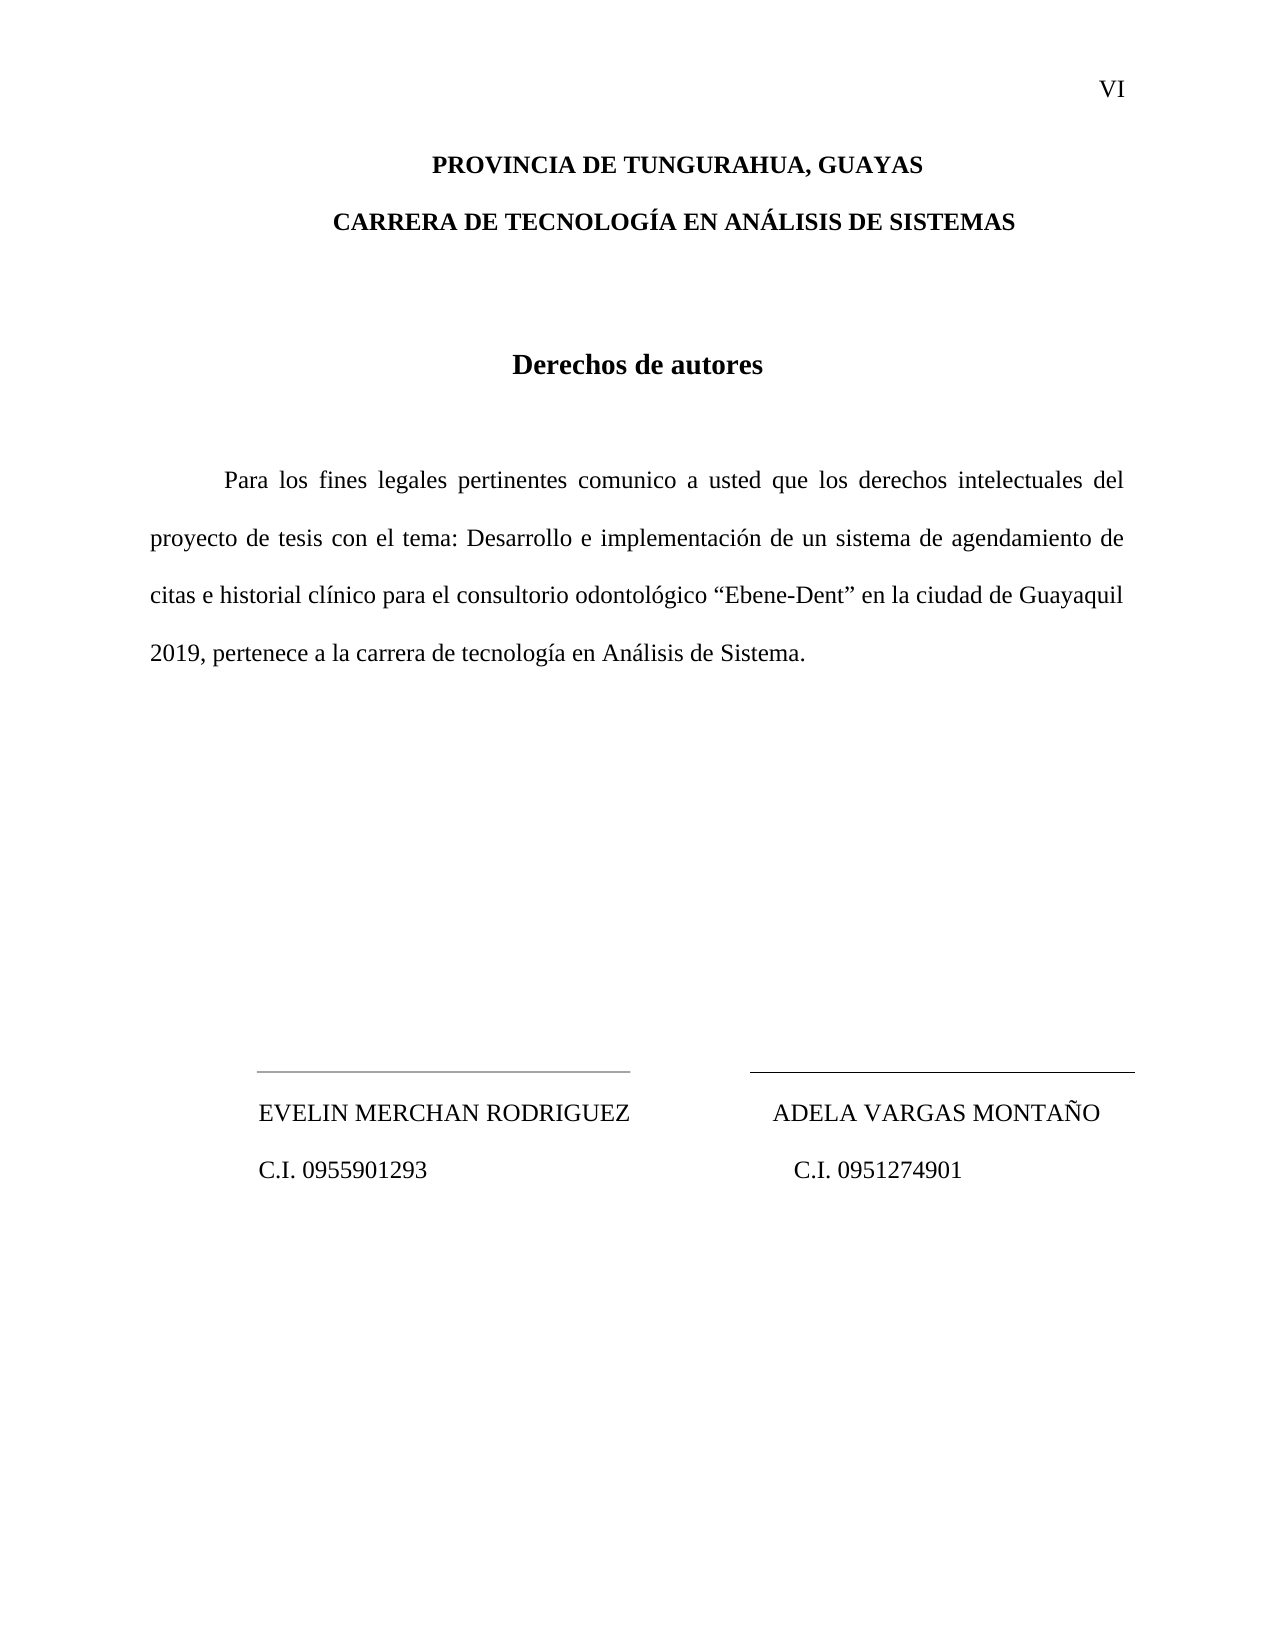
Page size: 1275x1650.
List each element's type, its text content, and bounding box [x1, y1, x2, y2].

text PROVINCIA DE TUNGURAHUA, GUAYAS [150, 150, 1125, 179]
text C.I. 0955901293 C.I. 0951274901 [159, 1156, 1125, 1184]
text CARRERA DE TECNOLOGÍA EN ANÁLISIS DE SISTEMAS [150, 207, 1125, 236]
subtitle Derechos de autores [150, 347, 1125, 381]
text Para los fines legales pertinentes comunico a usted que los derechos intelectuales del proyecto de tesis con el tema: Desarrollo e implementación de un sistema de agendamiento de citas e historial clínico para el consultorio odontológico “Ebene-Dent” en la ciudad de Guayaquil 2019, pertenece a la carrera de tecnología en Análisis de Sistema. [150, 466, 1125, 667]
text EVELIN MERCHAN RODRIGUEZ ADELA VARGAS MONTAÑO [159, 1098, 1125, 1127]
